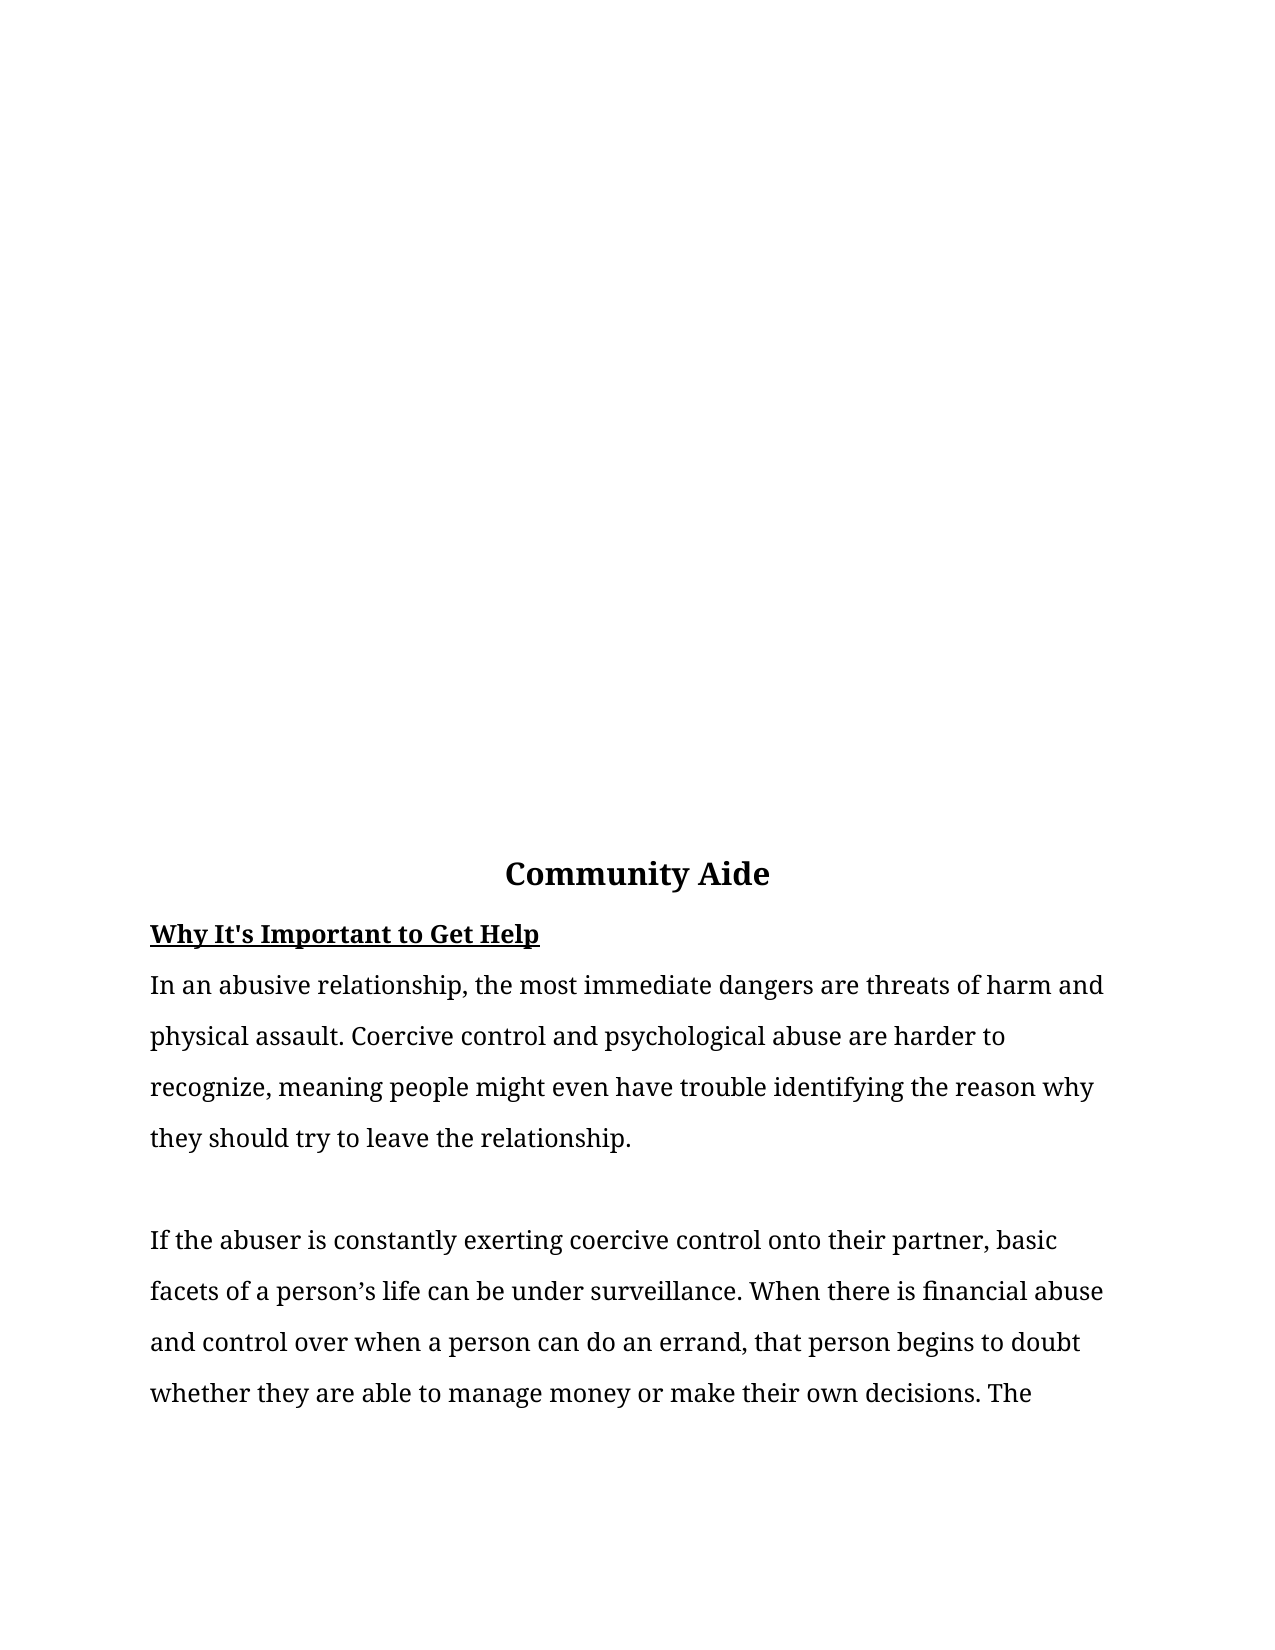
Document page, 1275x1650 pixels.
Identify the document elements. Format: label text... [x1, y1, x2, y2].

text Community Aide [150, 852, 1125, 895]
text Why It's Important to Get Help [150, 916, 1125, 950]
text In an abusive relationship, the most immediate dangers are threats of harm and physical assault. Coercive control and psychological abuse are harder to recognize, meaning people might even have trouble identifying the reason why they should try to leave the relationship. [150, 967, 1125, 1154]
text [150, 1222, 1125, 1410]
